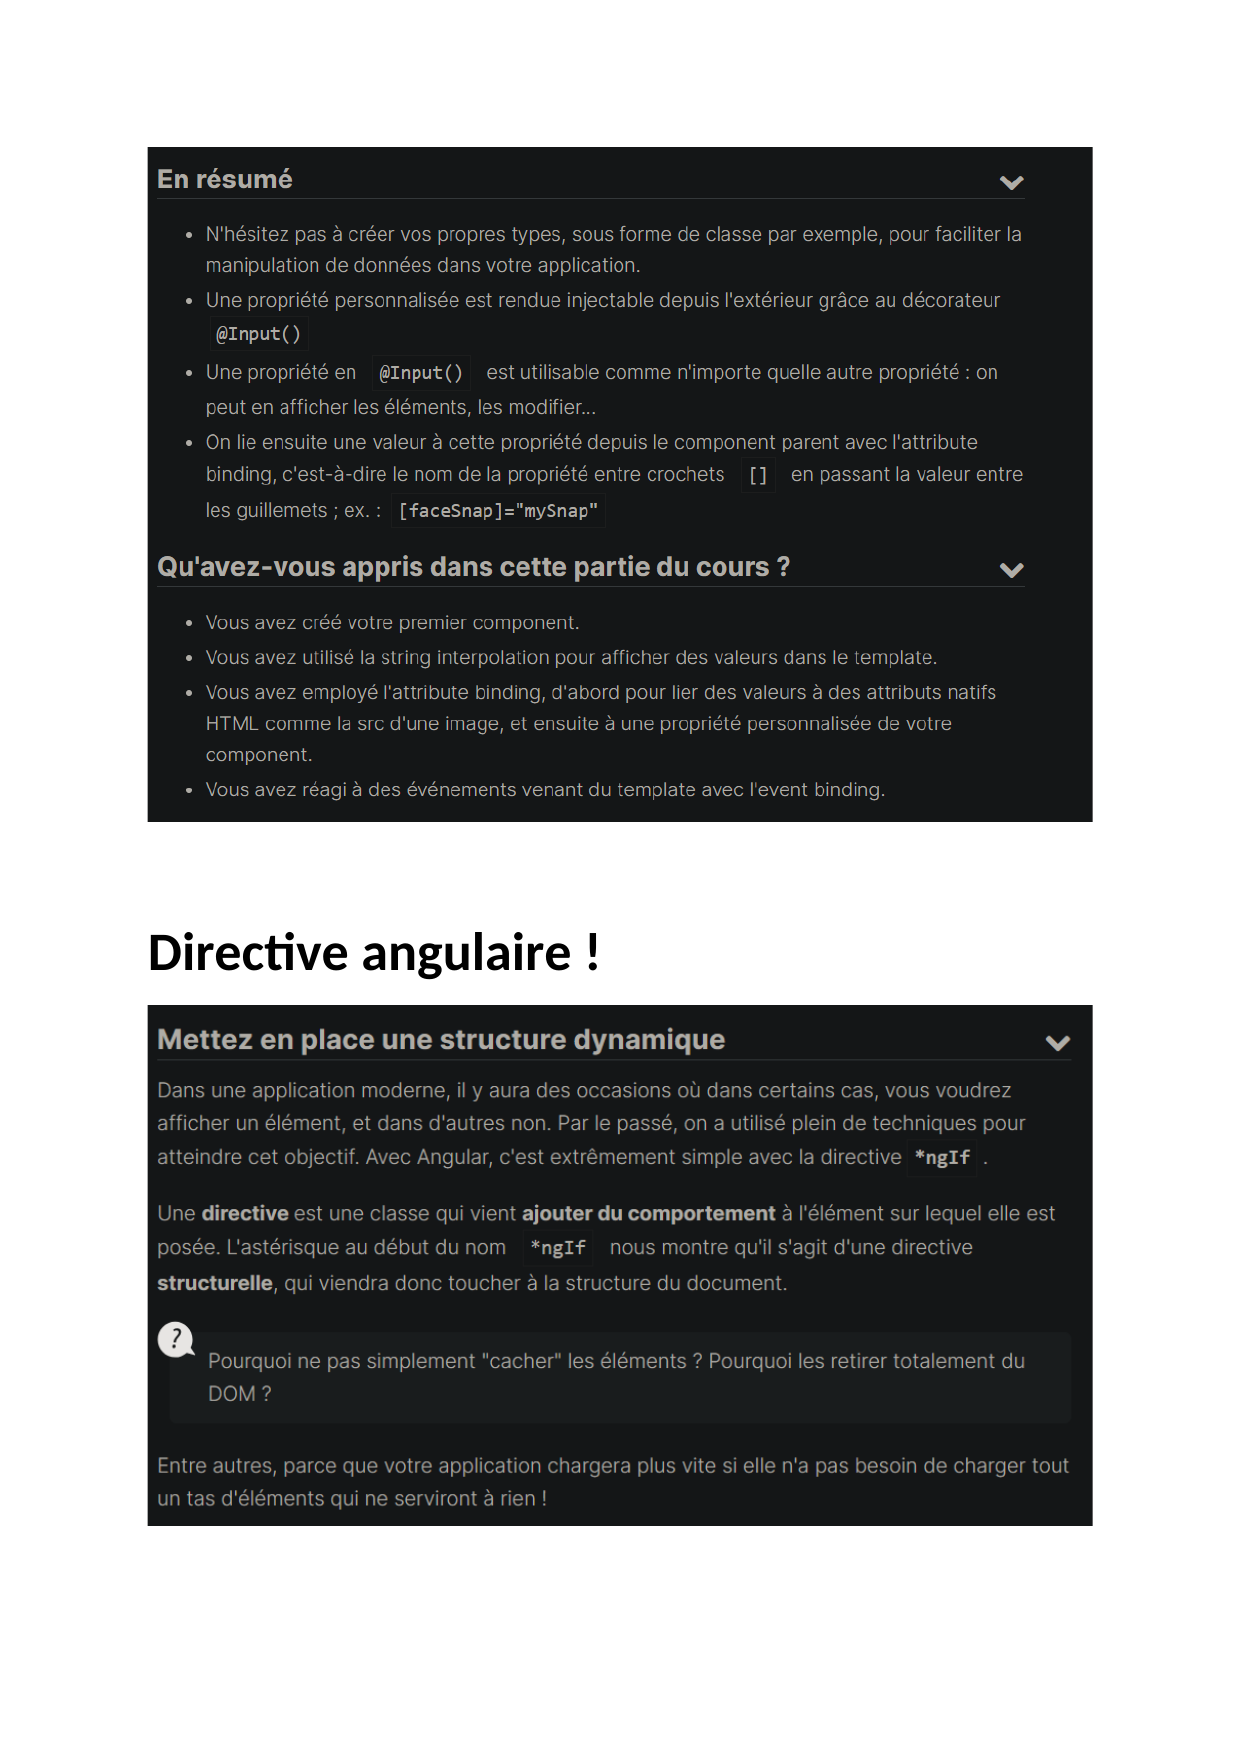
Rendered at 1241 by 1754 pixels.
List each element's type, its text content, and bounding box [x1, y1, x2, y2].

picture [147, 1005, 1093, 1526]
text Directive angulaire ! [148, 918, 1093, 984]
picture [147, 147, 1093, 822]
